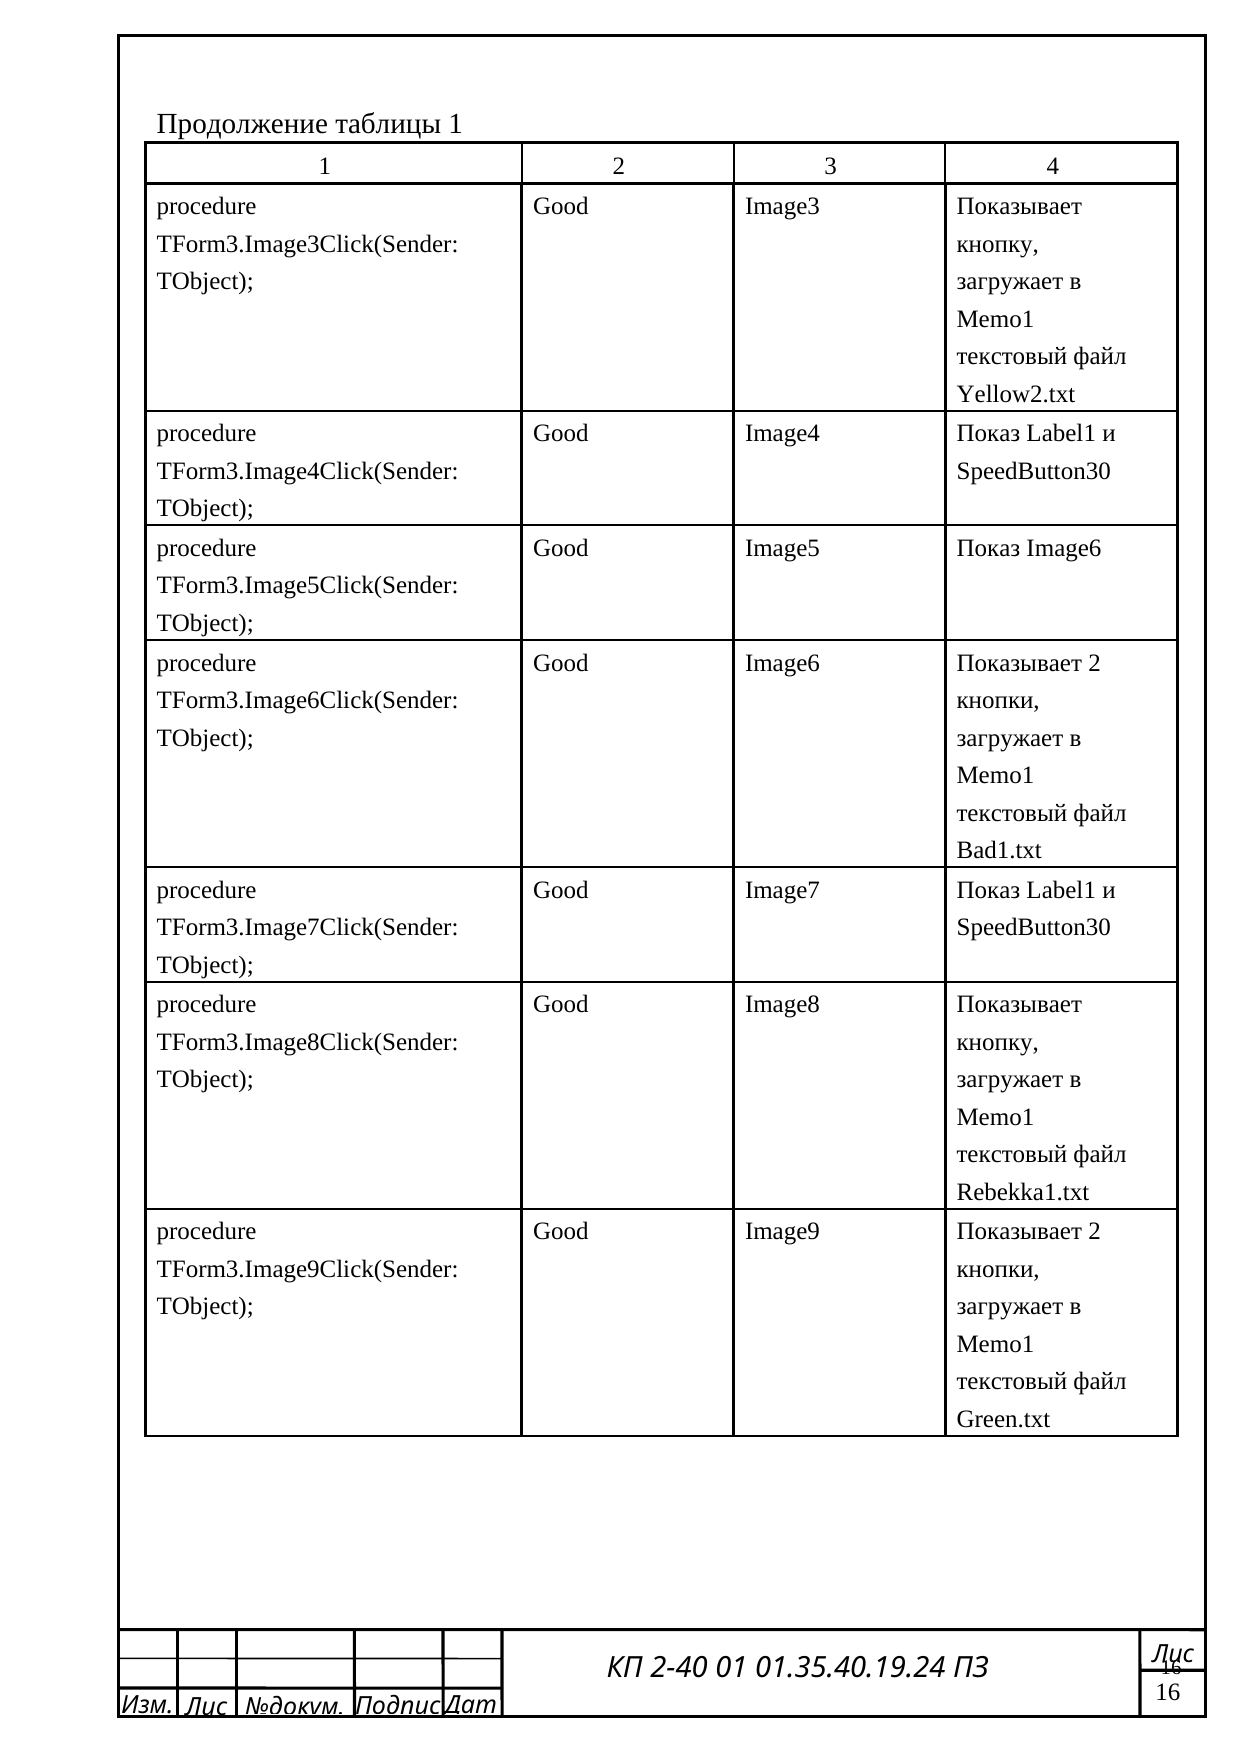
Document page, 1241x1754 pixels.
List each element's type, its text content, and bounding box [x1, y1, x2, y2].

table_cell Image7 [735, 868, 944, 981]
table_cell Показывает кнопку, загружает в Memo1 текстовый файл Rebekka1.txt [947, 983, 1176, 1208]
table_cell procedure TForm3.Image7Click(Sender: TObject); [147, 868, 520, 981]
table_cell Image4 [735, 412, 944, 524]
table_cell Показ Label1 и SpeedButton30 [947, 868, 1176, 981]
table_cell Good [523, 868, 732, 981]
table_cell Показ Label1 и SpeedButton30 [947, 412, 1176, 524]
table_cell procedure TForm3.Image5Click(Sender: TObject); [147, 526, 520, 639]
table_cell Image3 [735, 185, 944, 410]
table_cell 1 [147, 144, 521, 182]
table_cell 3 [735, 144, 944, 182]
table_cell procedure TForm3.Image8Click(Sender: TObject); [147, 983, 520, 1208]
table_cell Image8 [735, 983, 944, 1208]
table_cell Показывает 2 кнопки, загружает в Memo1 текстовый файл Bad1.txt [947, 641, 1176, 866]
table_cell Good [523, 641, 732, 866]
table_cell Image9 [735, 1210, 944, 1435]
table_cell Показывает кнопку, загружает в Memo1 текстовый файл Yellow2.txt [947, 185, 1176, 410]
table_cell 2 [523, 144, 733, 182]
table_cell Показывает 2 кнопки, загружает в Memo1 текстовый файл Green.txt [947, 1210, 1176, 1435]
table_header Продолжение таблицы 1 [145, 104, 1178, 141]
table_cell procedure TForm3.Image6Click(Sender: TObject); [147, 641, 520, 866]
table_cell Good [523, 983, 732, 1208]
table_cell procedure TForm3.Image9Click(Sender: TObject); [147, 1210, 520, 1435]
table_cell 4 [946, 144, 1176, 182]
table_cell Image6 [735, 641, 944, 866]
table_cell Good [523, 185, 732, 410]
table_cell Good [523, 526, 732, 639]
table_cell procedure TForm3.Image4Click(Sender: TObject); [147, 412, 520, 524]
table_cell procedure TForm3.Image3Click(Sender: TObject); [147, 185, 520, 410]
table_cell Good [523, 1210, 732, 1435]
table_cell Image5 [735, 526, 944, 639]
table_cell Показ Image6 [947, 526, 1176, 639]
table_cell Good [523, 412, 732, 524]
